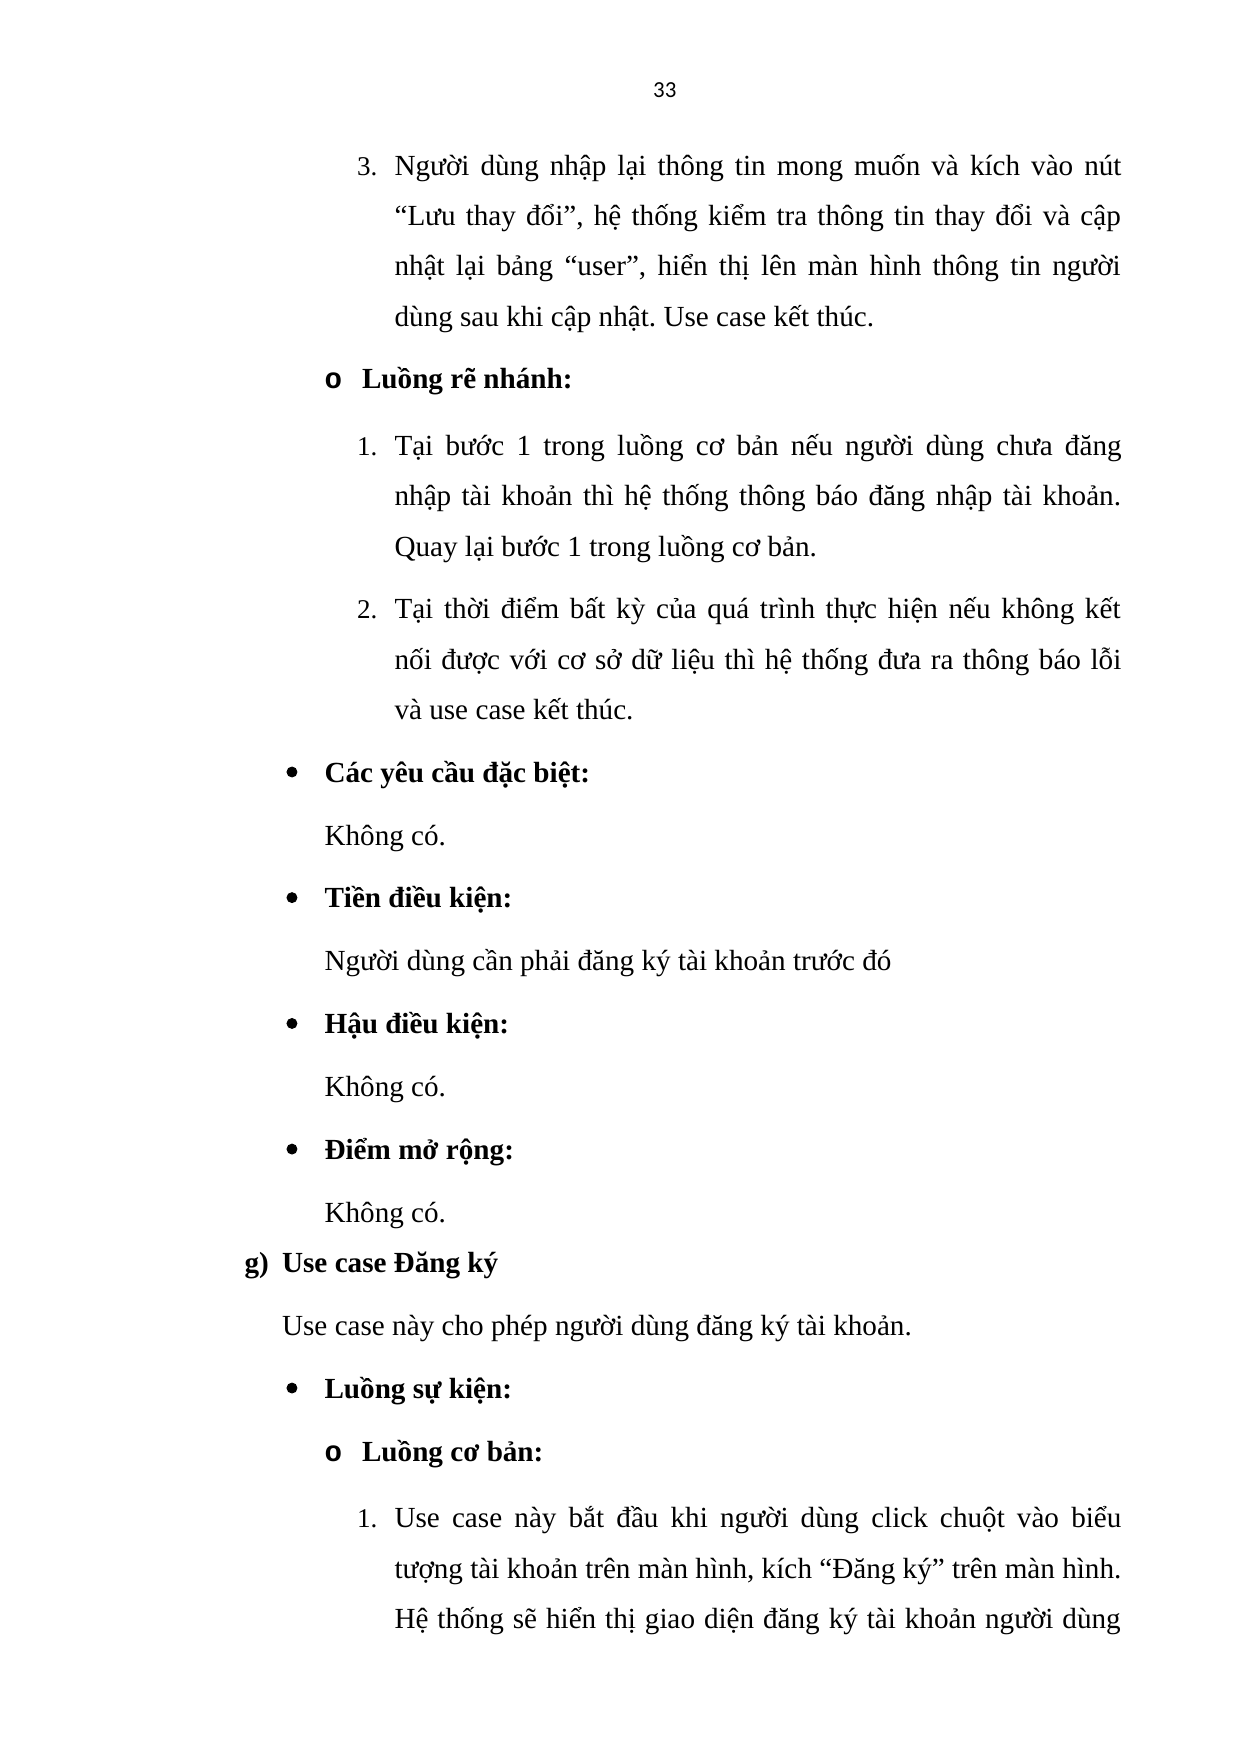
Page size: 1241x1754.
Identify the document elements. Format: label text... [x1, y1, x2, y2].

list Tiền điều kiện: [287, 881, 1122, 914]
list Hậu điều kiện: [287, 1006, 1122, 1040]
list Tại thời điểm bất kỳ của quá trình thực hiện nếu không kết nối được với cơ sở dữ liệu thì hệ thống đưa ra thông báo lỗi và use case kết thúc. [357, 591, 1122, 726]
list Luồng cơ bản: [324, 1434, 1122, 1470]
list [357, 1500, 1122, 1634]
list Use case Đăng ký [244, 1245, 1122, 1279]
text Không có. [249, 818, 1122, 851]
list Không có. [282, 1195, 1122, 1228]
list Điểm mở rộng: [287, 1132, 1122, 1166]
text Use case này cho phép người dùng đăng ký tài khoản. [207, 1308, 1122, 1342]
list Tại bước 1 trong luồng cơ bản nếu người dùng chưa đăng nhập tài khoản thì hệ thống thông báo đăng nhập tài khoản. Quay lại bước 1 trong luồng cơ bản. [357, 428, 1122, 562]
list Các yêu cầu đặc biệt: [287, 755, 1122, 788]
list Người dùng nhập lại thông tin mong muốn và kích vào nút “Lưu thay đổi”, hệ thống kiểm tra thông tin thay đổi và cập nhật lại bảng “user”, hiển thị lên màn hình thông tin người dùng sau khi cập nhật. Use case kết thúc. [357, 148, 1122, 332]
text Không có. [324, 1069, 1122, 1103]
list Luồng sự kiện: [287, 1371, 1122, 1404]
list Luồng rẽ nhánh: [324, 361, 1122, 397]
text Người dùng cần phải đăng ký tài khoản trước đó [324, 943, 1122, 977]
